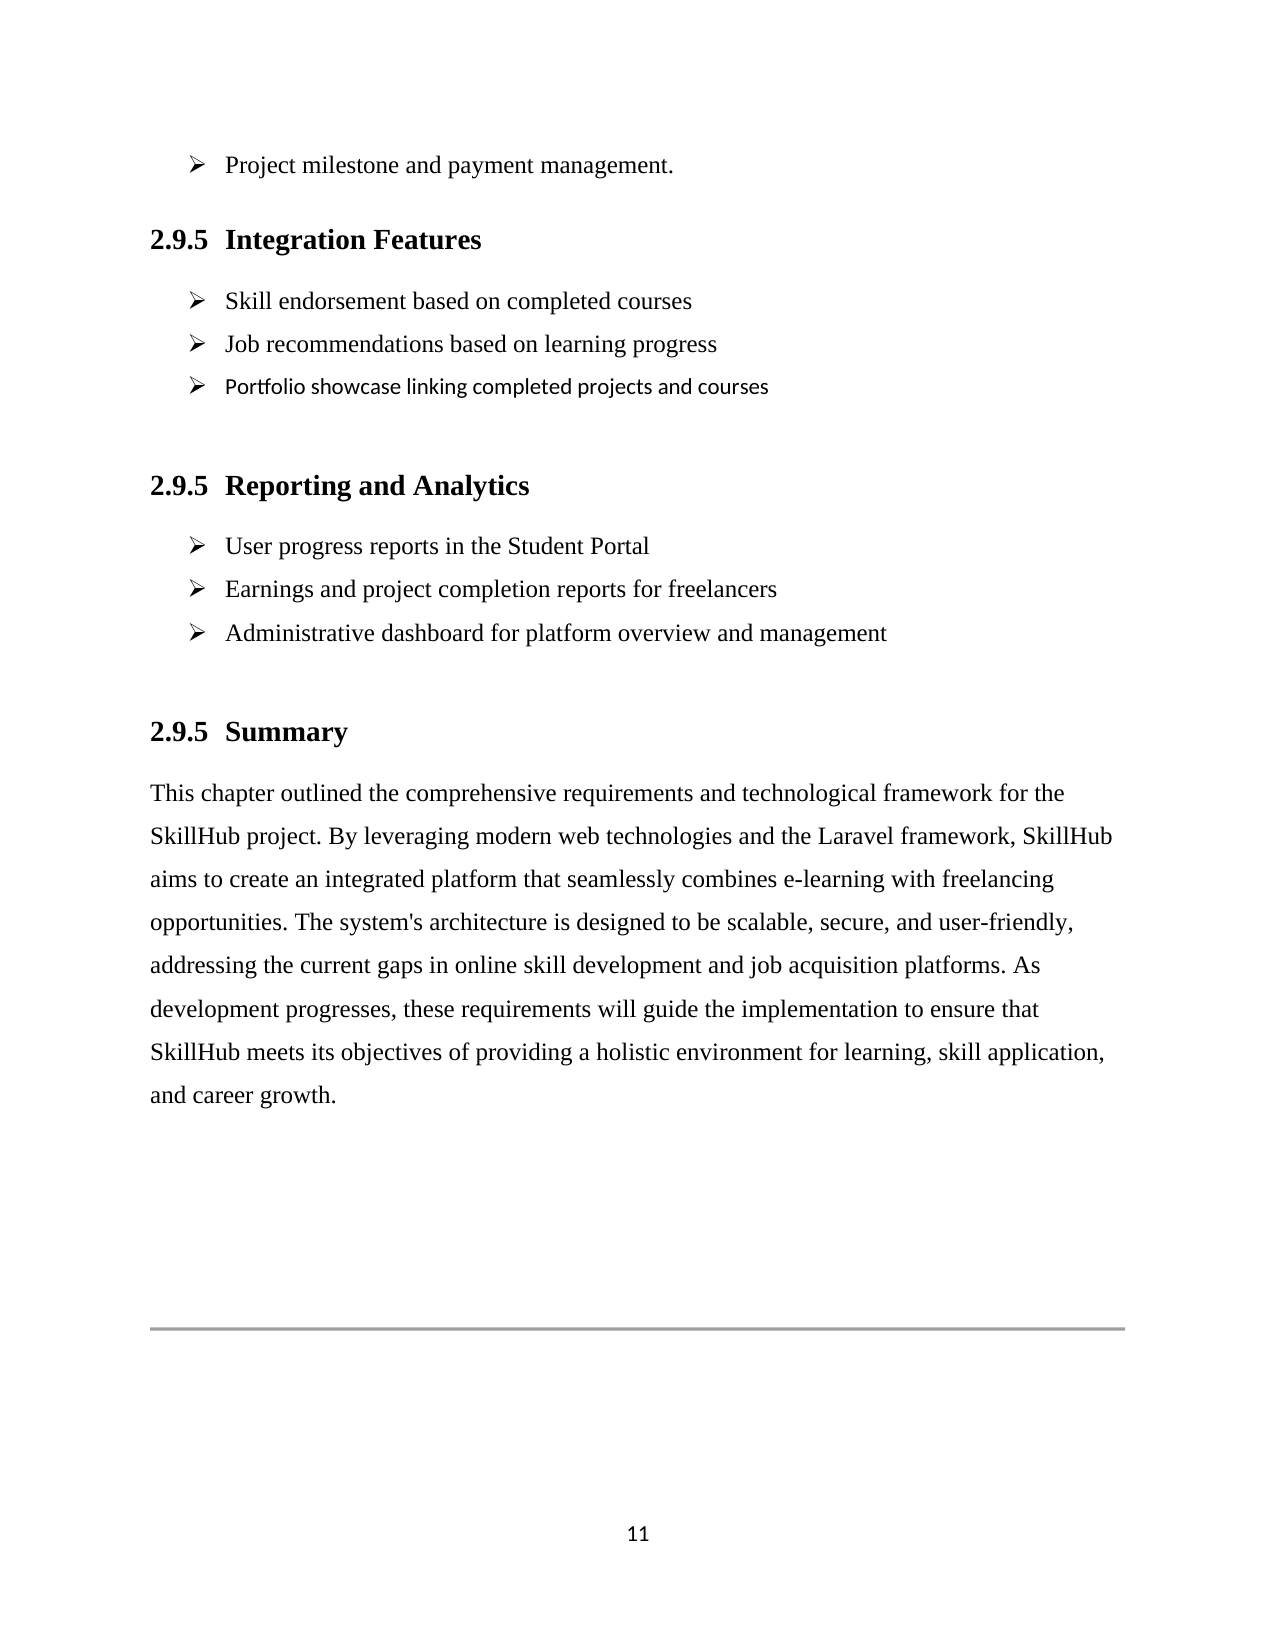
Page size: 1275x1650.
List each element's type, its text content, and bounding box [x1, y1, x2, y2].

list Job recommendations based on learning progress [187, 329, 1125, 358]
list Administrative dashboard for platform overview and management [187, 618, 1125, 646]
list Earnings and project completion reports for freelancers [187, 574, 1125, 603]
list Skill endorsement based on completed courses [187, 286, 1125, 314]
list User progress reports in the Student Portal [187, 531, 1125, 560]
subtitle 2.9.5 Integration Features [150, 222, 1125, 256]
list Portfolio showcase linking completed projects and courses [187, 372, 1125, 400]
text This chapter outlined the comprehensive requirements and technological framework for the SkillHub project. By leveraging modern web technologies and the Laravel framework, SkillHub aims to create an integrated platform that seamlessly combines e-learning with freelancing opportunities. The system's architecture is designed to be scalable, secure, and user-friendly, addressing the current gaps in online skill development and job acquisition platforms. As development progresses, these requirements will guide the implementation to ensure that SkillHub meets its objectives of providing a holistic environment for learning, skill application, and career growth. [150, 778, 1125, 1109]
subtitle 2.9.5 Summary [150, 714, 1125, 748]
list Project milestone and payment management. [187, 150, 1125, 179]
subtitle 2.9.5 Reporting and Analytics [150, 468, 1125, 501]
